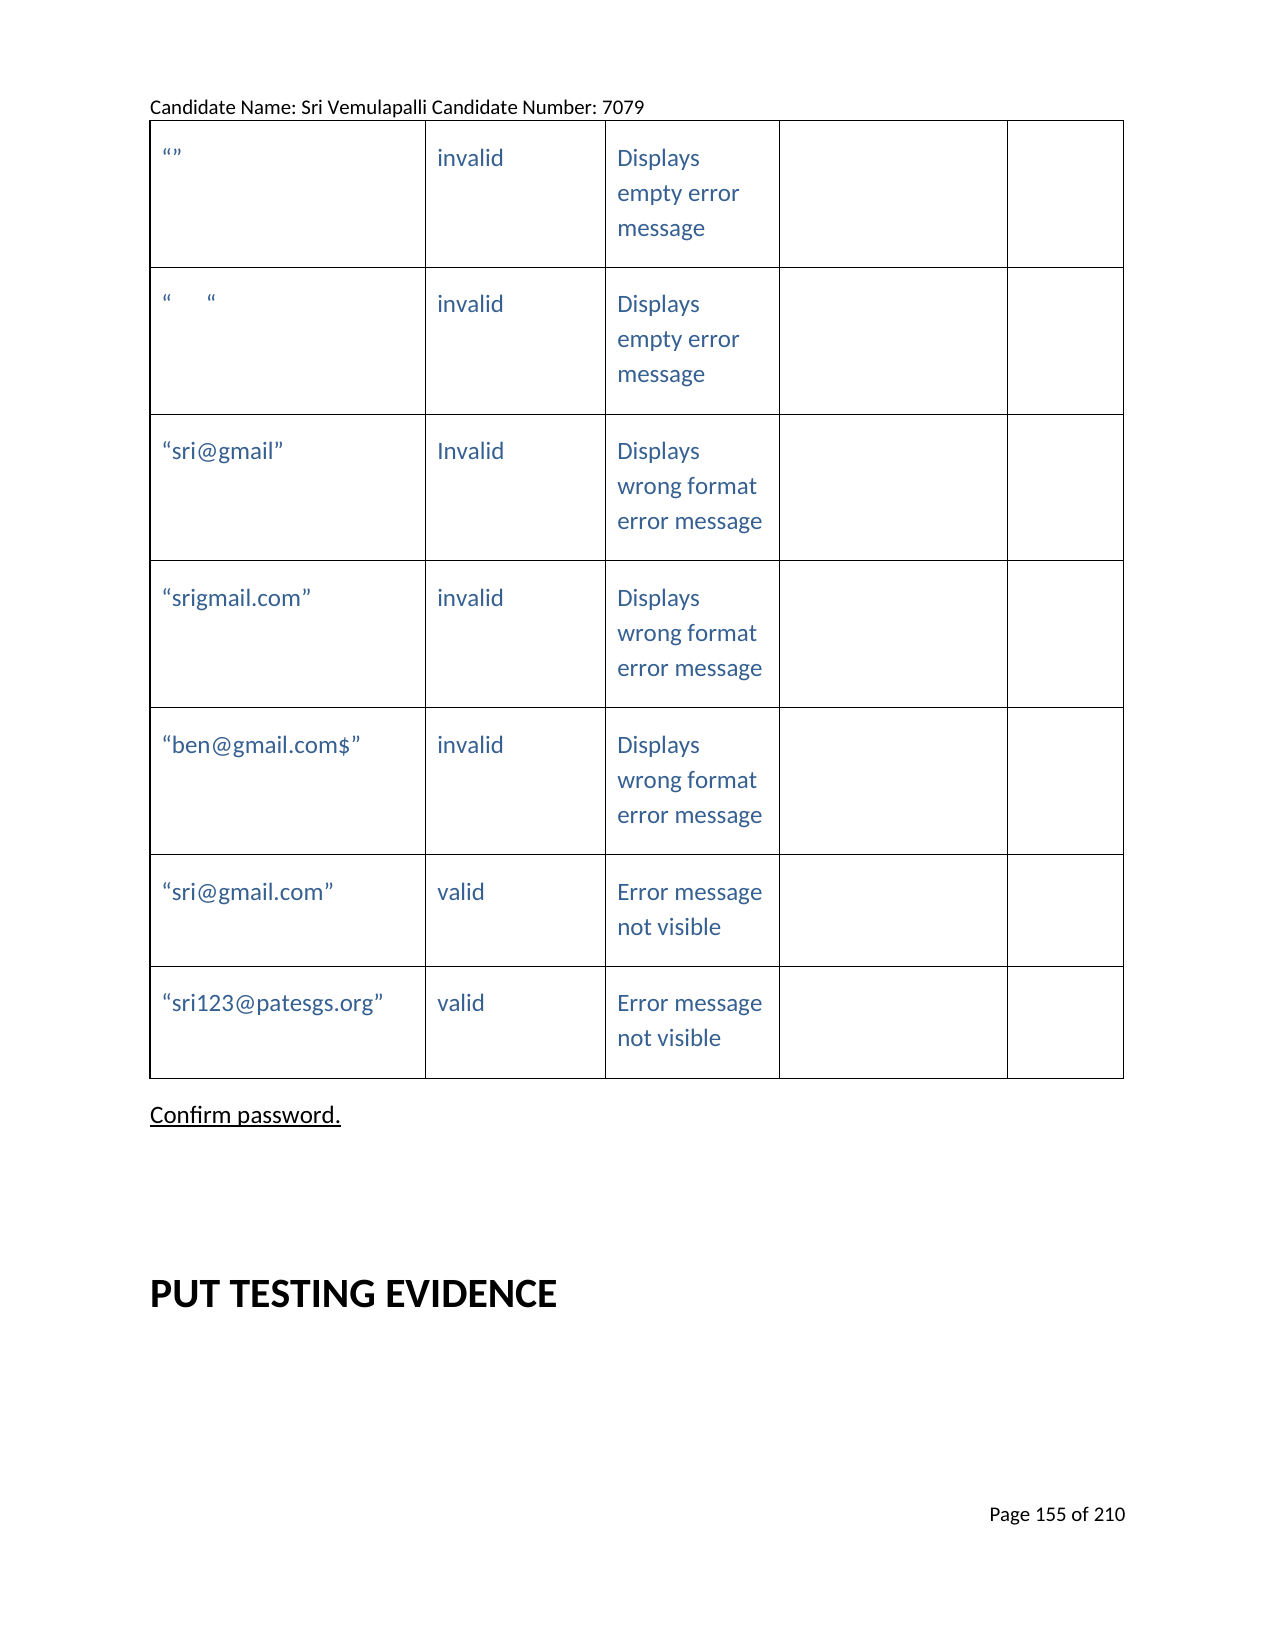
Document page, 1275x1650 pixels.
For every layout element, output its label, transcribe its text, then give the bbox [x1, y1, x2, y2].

table_cell [780, 855, 1007, 966]
table_cell “ben@gmail.com$” [151, 708, 425, 854]
table_cell [780, 967, 1007, 1077]
table_cell [780, 561, 1007, 707]
table_cell “sri@gmail.com” [151, 855, 425, 966]
table_cell “ “ [151, 268, 425, 413]
table_cell “sri@gmail” [151, 415, 425, 560]
table_cell valid [426, 967, 605, 1077]
table_cell [1008, 268, 1123, 413]
table_cell [780, 121, 1007, 267]
table_cell Displays empty error message [606, 121, 779, 267]
table_cell invalid [426, 561, 605, 707]
table_cell Displays wrong format error message [606, 415, 779, 560]
table_cell Error message not visible [606, 855, 779, 966]
table_cell [1008, 561, 1123, 707]
table_cell Displays empty error message [606, 268, 779, 413]
table_cell [1008, 415, 1123, 560]
table_cell invalid [426, 121, 605, 267]
table_cell [780, 415, 1007, 560]
table_cell Invalid [426, 415, 605, 560]
table_cell Displays wrong format error message [606, 561, 779, 707]
table_cell invalid [426, 708, 605, 854]
table_cell Error message not visible [606, 967, 779, 1077]
table_cell [1008, 967, 1123, 1077]
table_cell [1008, 121, 1123, 267]
table_cell [1008, 855, 1123, 966]
table_cell “” [151, 121, 425, 267]
text PUT TESTING EVIDENCE [150, 1267, 1125, 1318]
text Confirm password. [150, 1099, 1125, 1130]
table_cell invalid [426, 268, 605, 413]
table_cell valid [426, 855, 605, 966]
table_cell “srigmail.com” [151, 561, 425, 707]
table_cell [780, 268, 1007, 413]
table_cell [1008, 708, 1123, 854]
table_cell Displays wrong format error message [606, 708, 779, 854]
table_cell “sri123@patesgs.org” [151, 967, 425, 1077]
table_cell [780, 708, 1007, 854]
